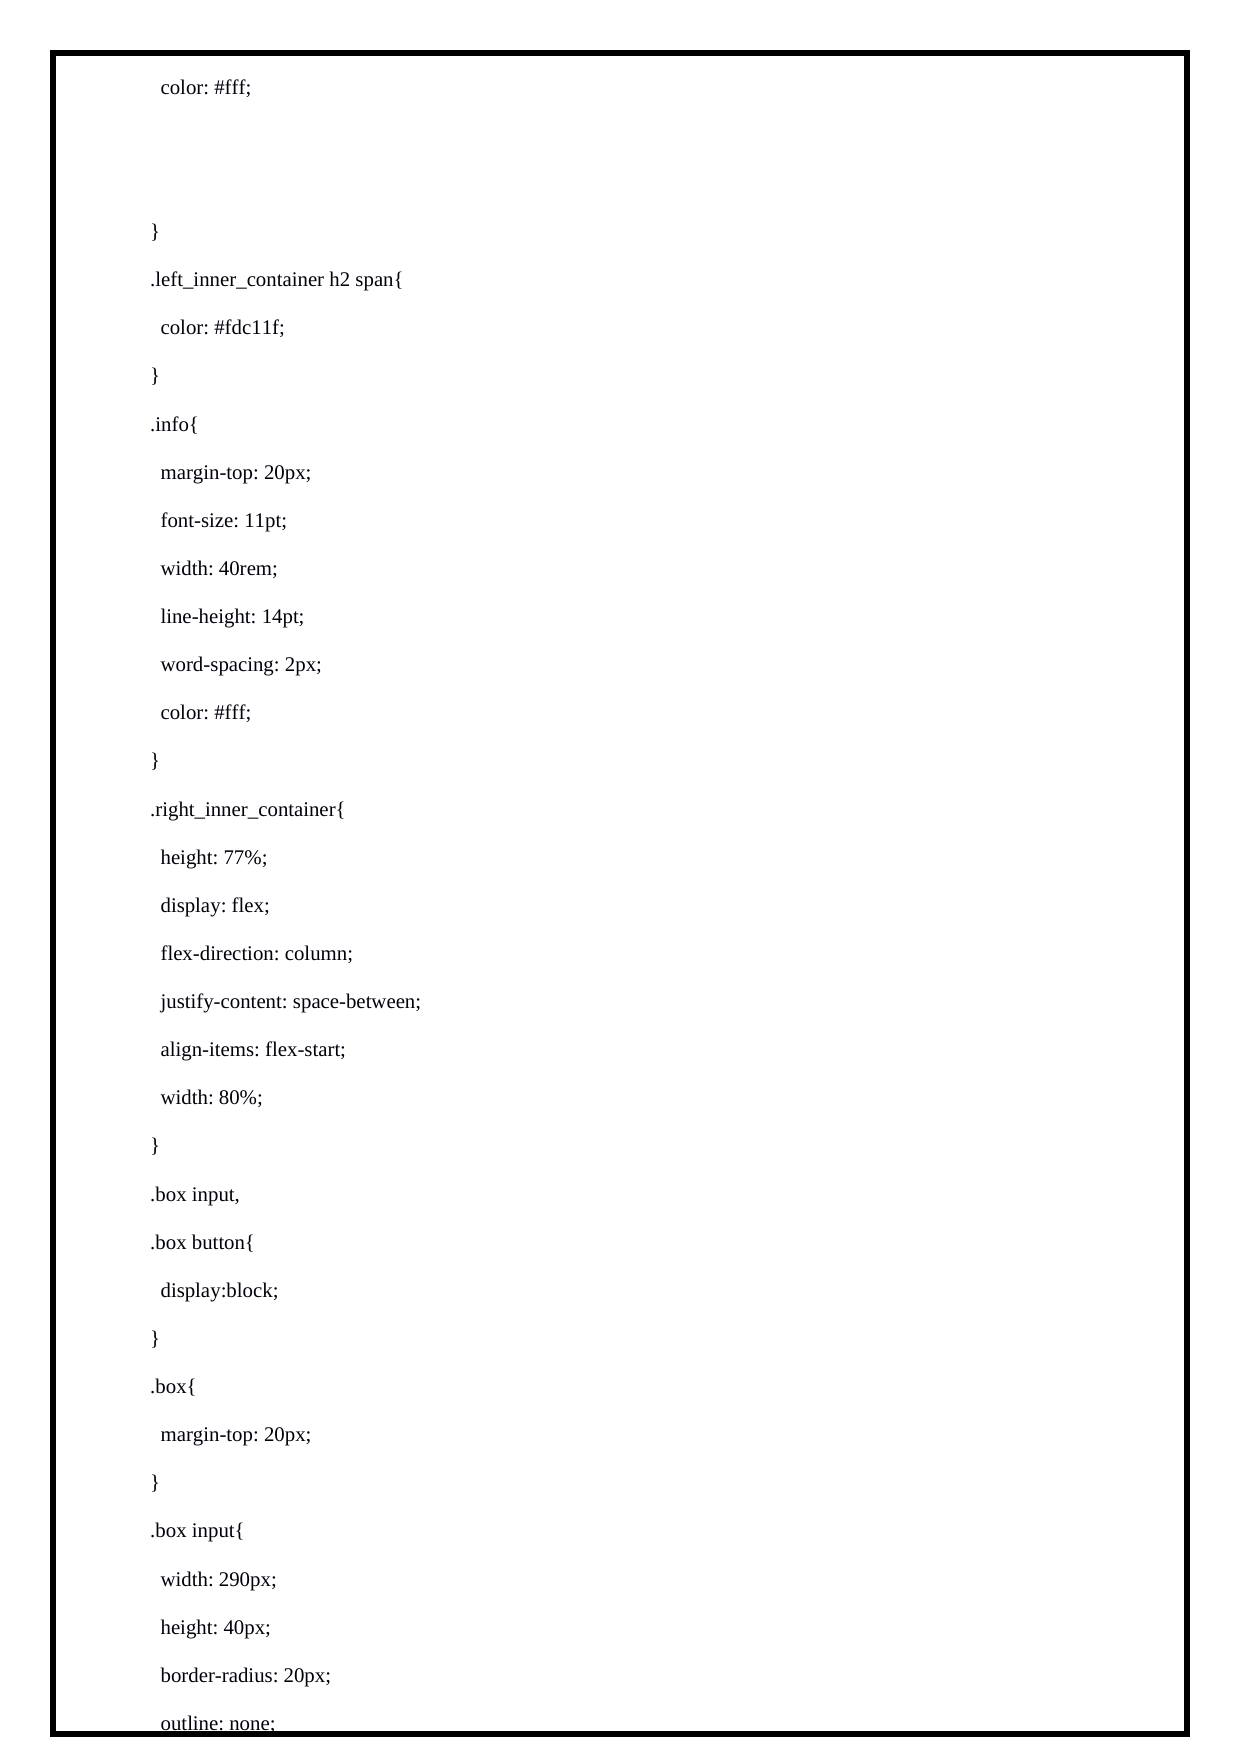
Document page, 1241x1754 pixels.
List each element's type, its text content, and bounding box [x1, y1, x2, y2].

text .left_inner_container h2 span{ [150, 267, 1092, 291]
text width: 40rem; [150, 556, 1092, 580]
text .right_inner_container{ [150, 796, 1092, 821]
text .box{ [150, 1374, 1092, 1398]
text color: #fff; [150, 74, 1092, 99]
text } [150, 219, 1092, 243]
text } [150, 1470, 1092, 1494]
text height: 40px; [150, 1614, 1092, 1639]
text height: 77%; [150, 844, 1092, 869]
text .box input, [150, 1181, 1092, 1206]
text .box button{ [150, 1229, 1092, 1254]
text outline: none; [150, 1711, 1092, 1731]
text margin-top: 20px; [150, 1422, 1092, 1446]
text color: #fff; [150, 700, 1092, 724]
text border-radius: 20px; [150, 1663, 1092, 1687]
text } [150, 1326, 1092, 1350]
text align-items: flex-start; [150, 1037, 1092, 1061]
text width: 80%; [150, 1085, 1092, 1109]
text margin-top: 20px; [150, 459, 1092, 484]
text } [150, 363, 1092, 387]
text display: flex; [150, 893, 1092, 917]
text } [150, 748, 1092, 772]
text flex-direction: column; [150, 941, 1092, 965]
text font-size: 11pt; [150, 508, 1092, 532]
text display:block; [150, 1278, 1092, 1302]
text word-spacing: 2px; [150, 652, 1092, 676]
text .info{ [150, 411, 1092, 436]
text .box input{ [150, 1518, 1092, 1542]
text width: 290px; [150, 1566, 1092, 1591]
text color: #fdc11f; [150, 315, 1092, 339]
text justify-content: space-between; [150, 989, 1092, 1013]
text } [150, 1133, 1092, 1157]
text line-height: 14pt; [150, 604, 1092, 628]
